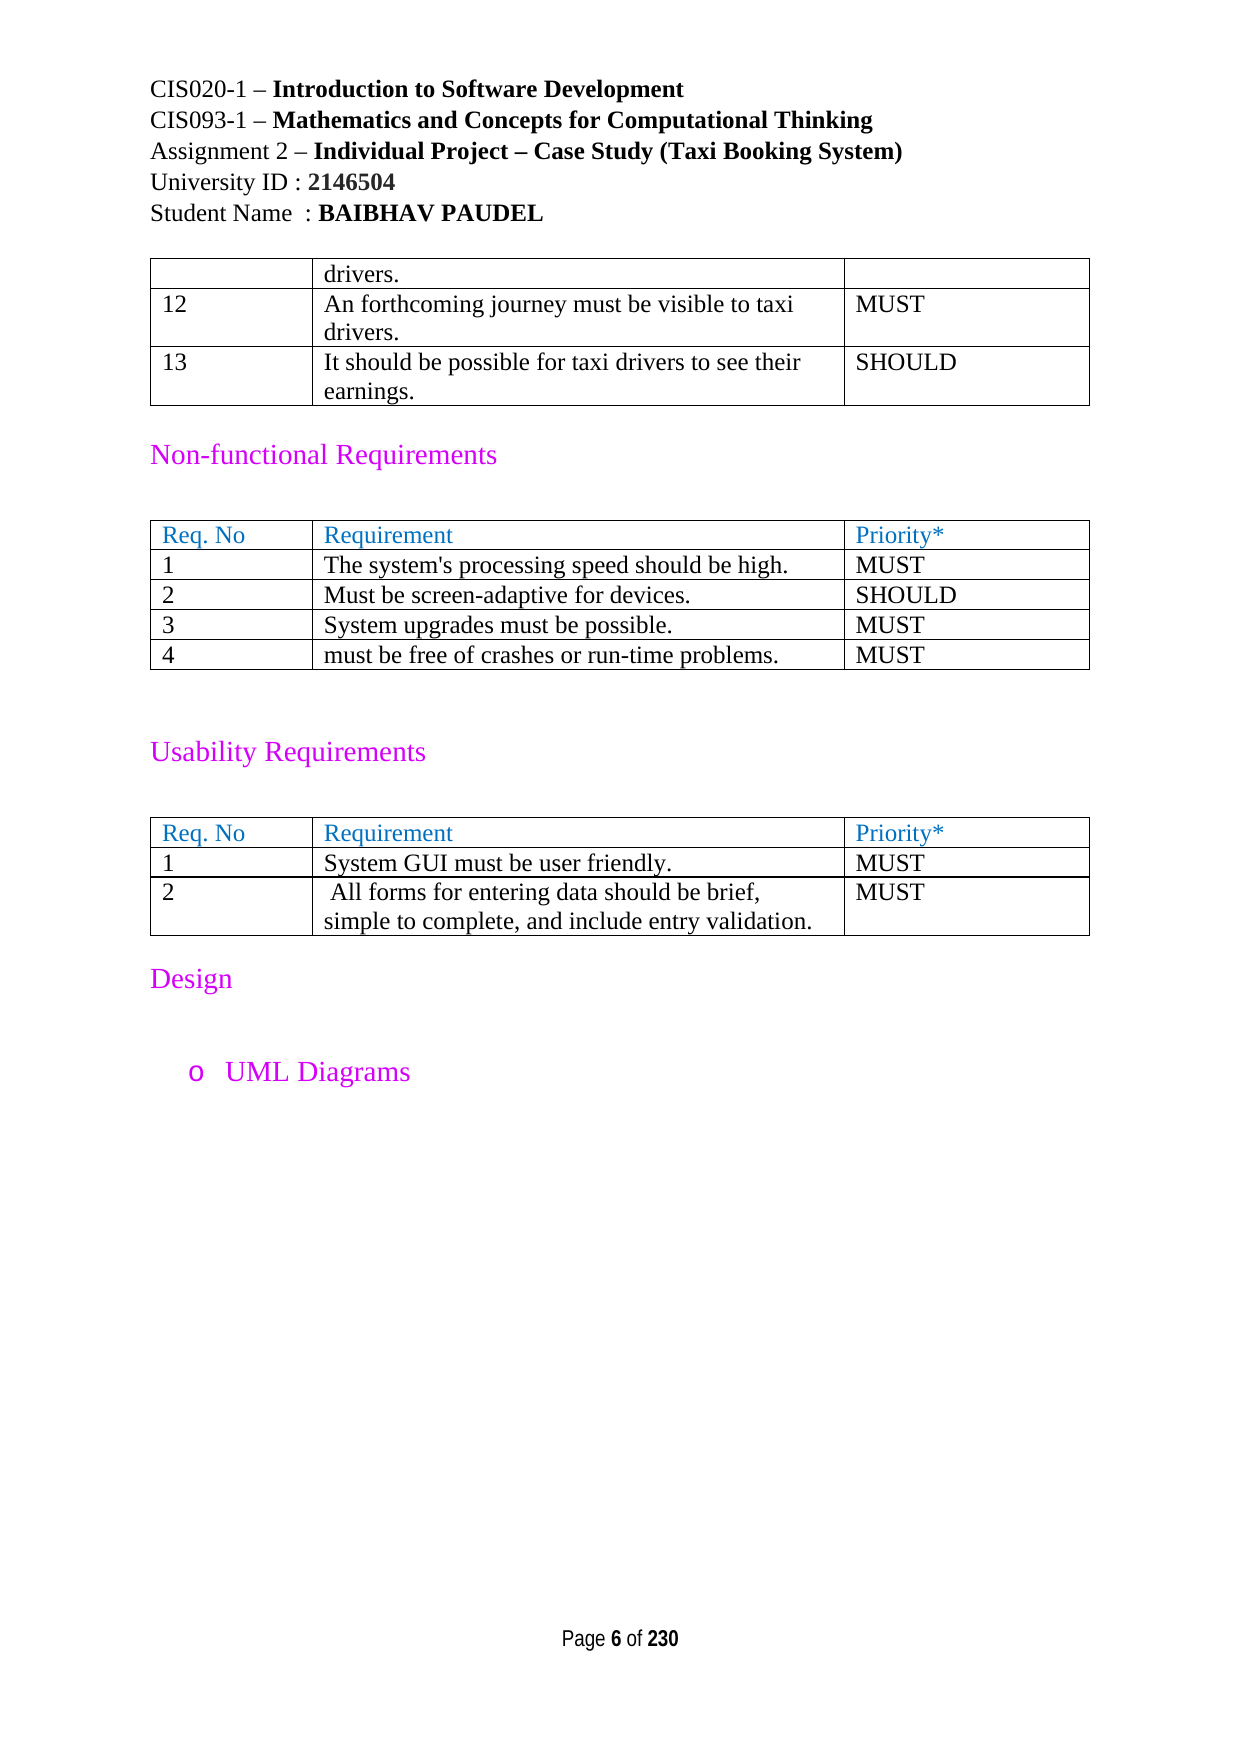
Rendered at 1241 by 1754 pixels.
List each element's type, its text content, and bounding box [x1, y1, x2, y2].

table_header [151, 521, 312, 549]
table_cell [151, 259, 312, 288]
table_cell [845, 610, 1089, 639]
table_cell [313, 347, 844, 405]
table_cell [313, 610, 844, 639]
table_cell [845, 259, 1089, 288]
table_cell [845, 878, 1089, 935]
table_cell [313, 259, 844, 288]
subtitle UML Diagrams [187, 1054, 1090, 1091]
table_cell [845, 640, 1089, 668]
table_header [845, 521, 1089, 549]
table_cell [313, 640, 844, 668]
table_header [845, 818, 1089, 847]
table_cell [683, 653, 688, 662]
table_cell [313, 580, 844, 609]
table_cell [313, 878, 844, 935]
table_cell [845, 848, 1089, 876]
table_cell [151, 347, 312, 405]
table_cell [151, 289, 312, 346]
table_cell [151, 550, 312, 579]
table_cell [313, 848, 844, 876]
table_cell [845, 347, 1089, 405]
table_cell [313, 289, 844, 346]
subtitle Non-functional Requirements [150, 437, 1090, 471]
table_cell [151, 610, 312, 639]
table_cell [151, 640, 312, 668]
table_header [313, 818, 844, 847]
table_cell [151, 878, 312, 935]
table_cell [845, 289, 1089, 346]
subtitle Design [150, 961, 1090, 994]
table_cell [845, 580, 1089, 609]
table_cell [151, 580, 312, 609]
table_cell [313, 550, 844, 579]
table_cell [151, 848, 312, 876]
subtitle Usability Requirements [150, 734, 1090, 768]
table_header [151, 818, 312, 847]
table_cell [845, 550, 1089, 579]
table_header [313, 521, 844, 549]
